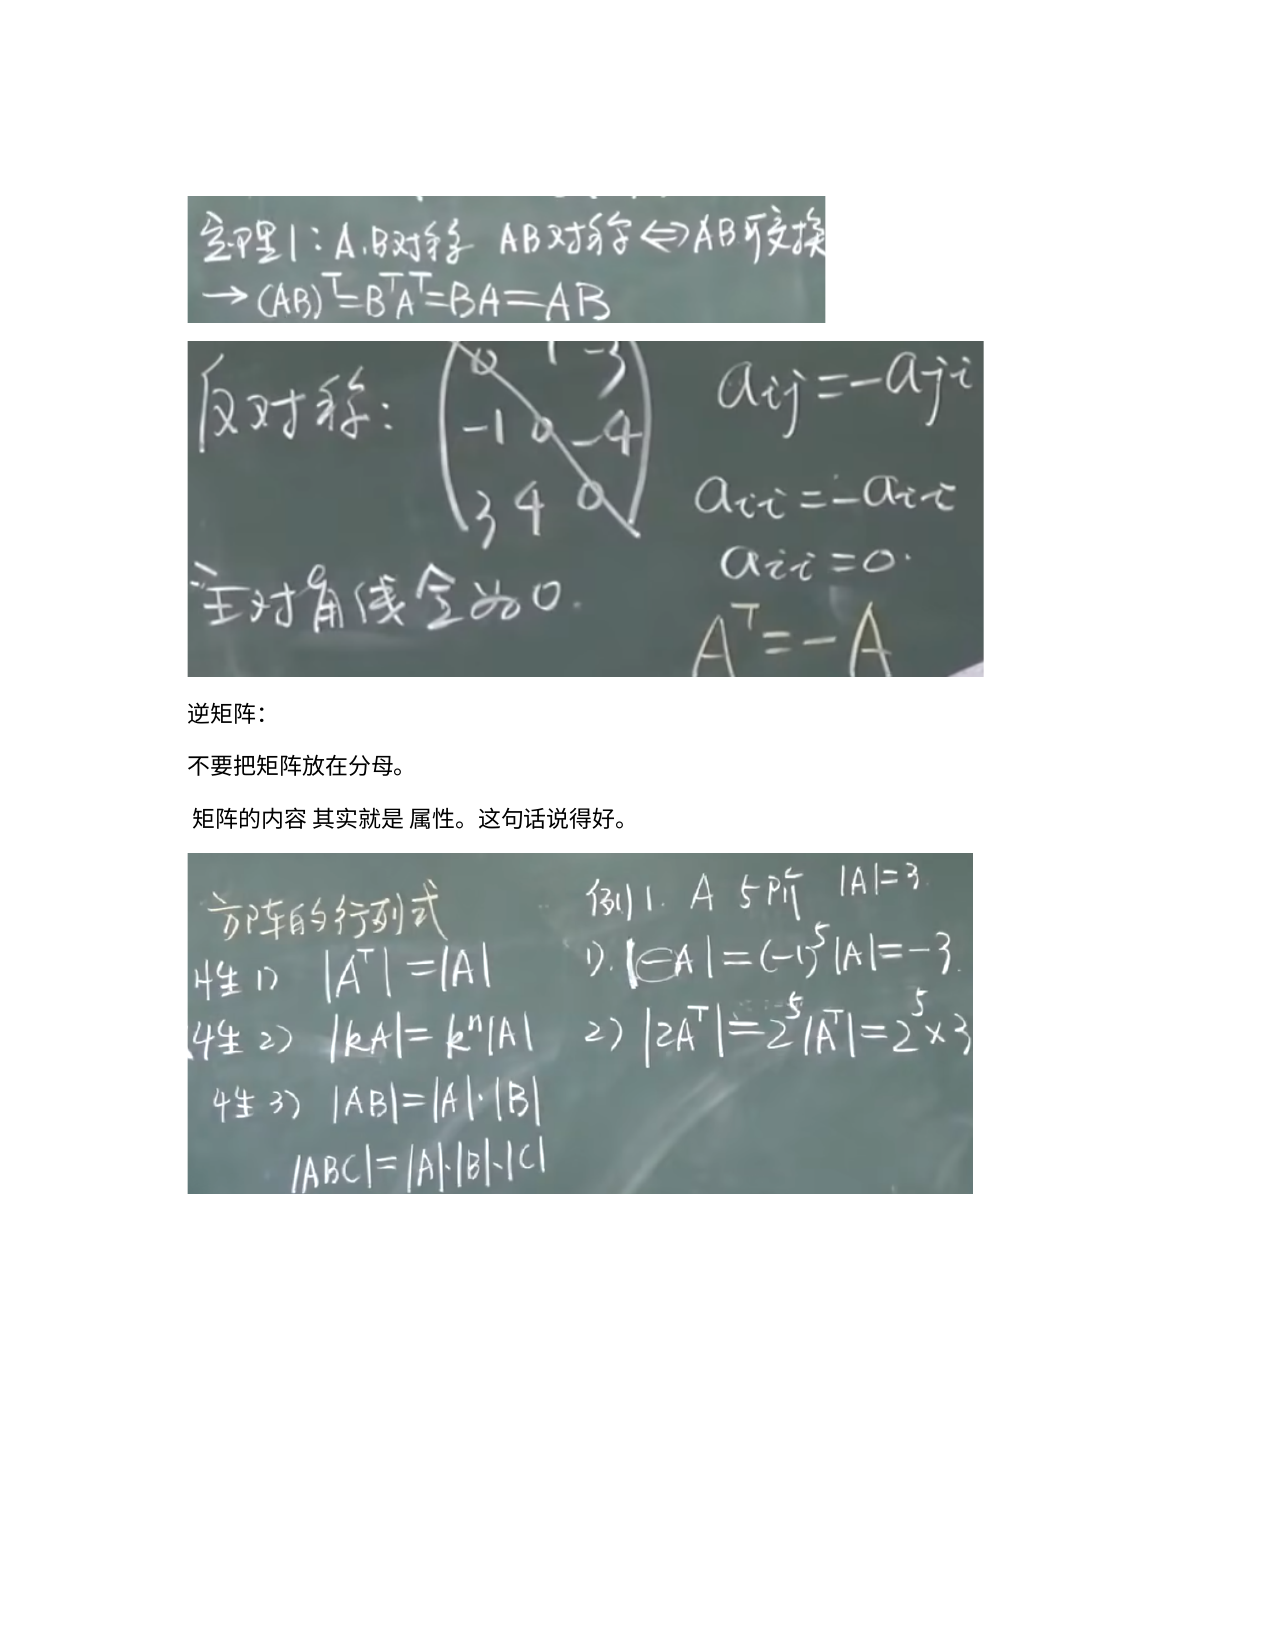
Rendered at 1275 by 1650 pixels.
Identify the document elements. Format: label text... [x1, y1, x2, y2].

picture [187, 341, 984, 677]
text 逆矩阵： [187, 696, 1087, 729]
picture [187, 853, 973, 1194]
text 矩阵的内容 其实就是 属性。这句话说得好。 [187, 801, 1087, 834]
text 不要把矩阵放在分母。 [187, 748, 1087, 781]
picture [187, 196, 826, 323]
